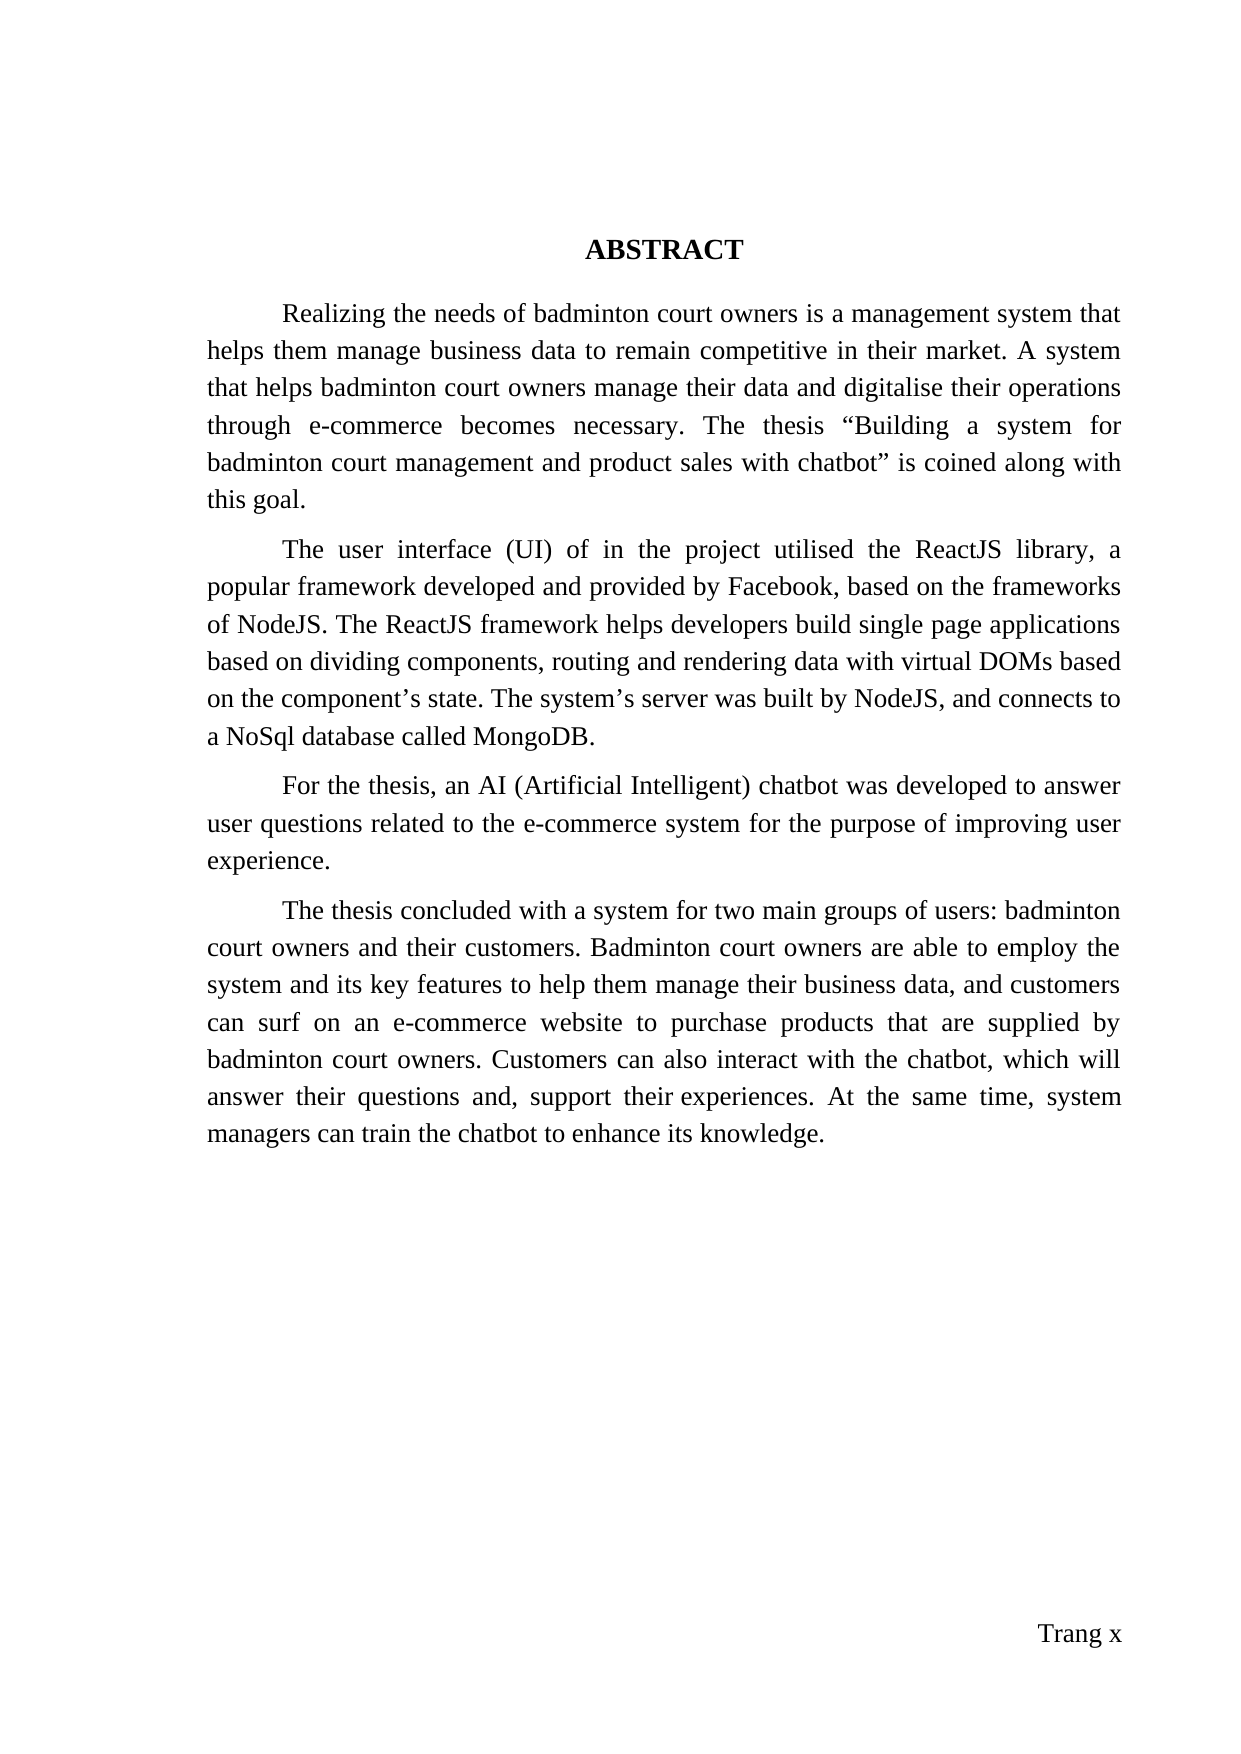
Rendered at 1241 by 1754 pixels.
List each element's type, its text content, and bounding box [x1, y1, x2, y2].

text Realizing the needs of badminton court owners is a management system that helps them manage business data to remain competitive in their market. A system that helps badminton court owners manage their data and digitalise their operations through e-commerce becomes necessary. The thesis “Building a system for badminton court management and product sales with chatbot” is coined along with this goal. [207, 297, 1122, 514]
text For the thesis, an AI (Artificial Intelligent) chatbot was developed to answer user questions related to the e-commerce system for the purpose of improving user experience. [207, 769, 1122, 875]
text The user interface (UI) of in the project utilised the ReactJS library, a popular framework developed and provided by Facebook, based on the frameworks of NodeJS. The ReactJS framework helps developers build single page applications based on dividing components, routing and rendering data with virtual DOMs based on the component’s state. The system’s server was built by NodeJS, and connects to a NoSql database called MongoDB. [207, 533, 1122, 751]
text The thesis concluded with a system for two main groups of users: badminton court owners and their customers. Badminton court owners are able to employ the system and its key features to help them manage their business data, and customers can surf on an e-commerce website to purchase products that are supplied by badminton court owners. Customers can also interact with the chatbot, which will answer their questions and, support their experiences. At the same time, system managers can train the chatbot to enhance its knowledge. [207, 894, 1122, 1149]
list Abstract [207, 232, 1122, 265]
